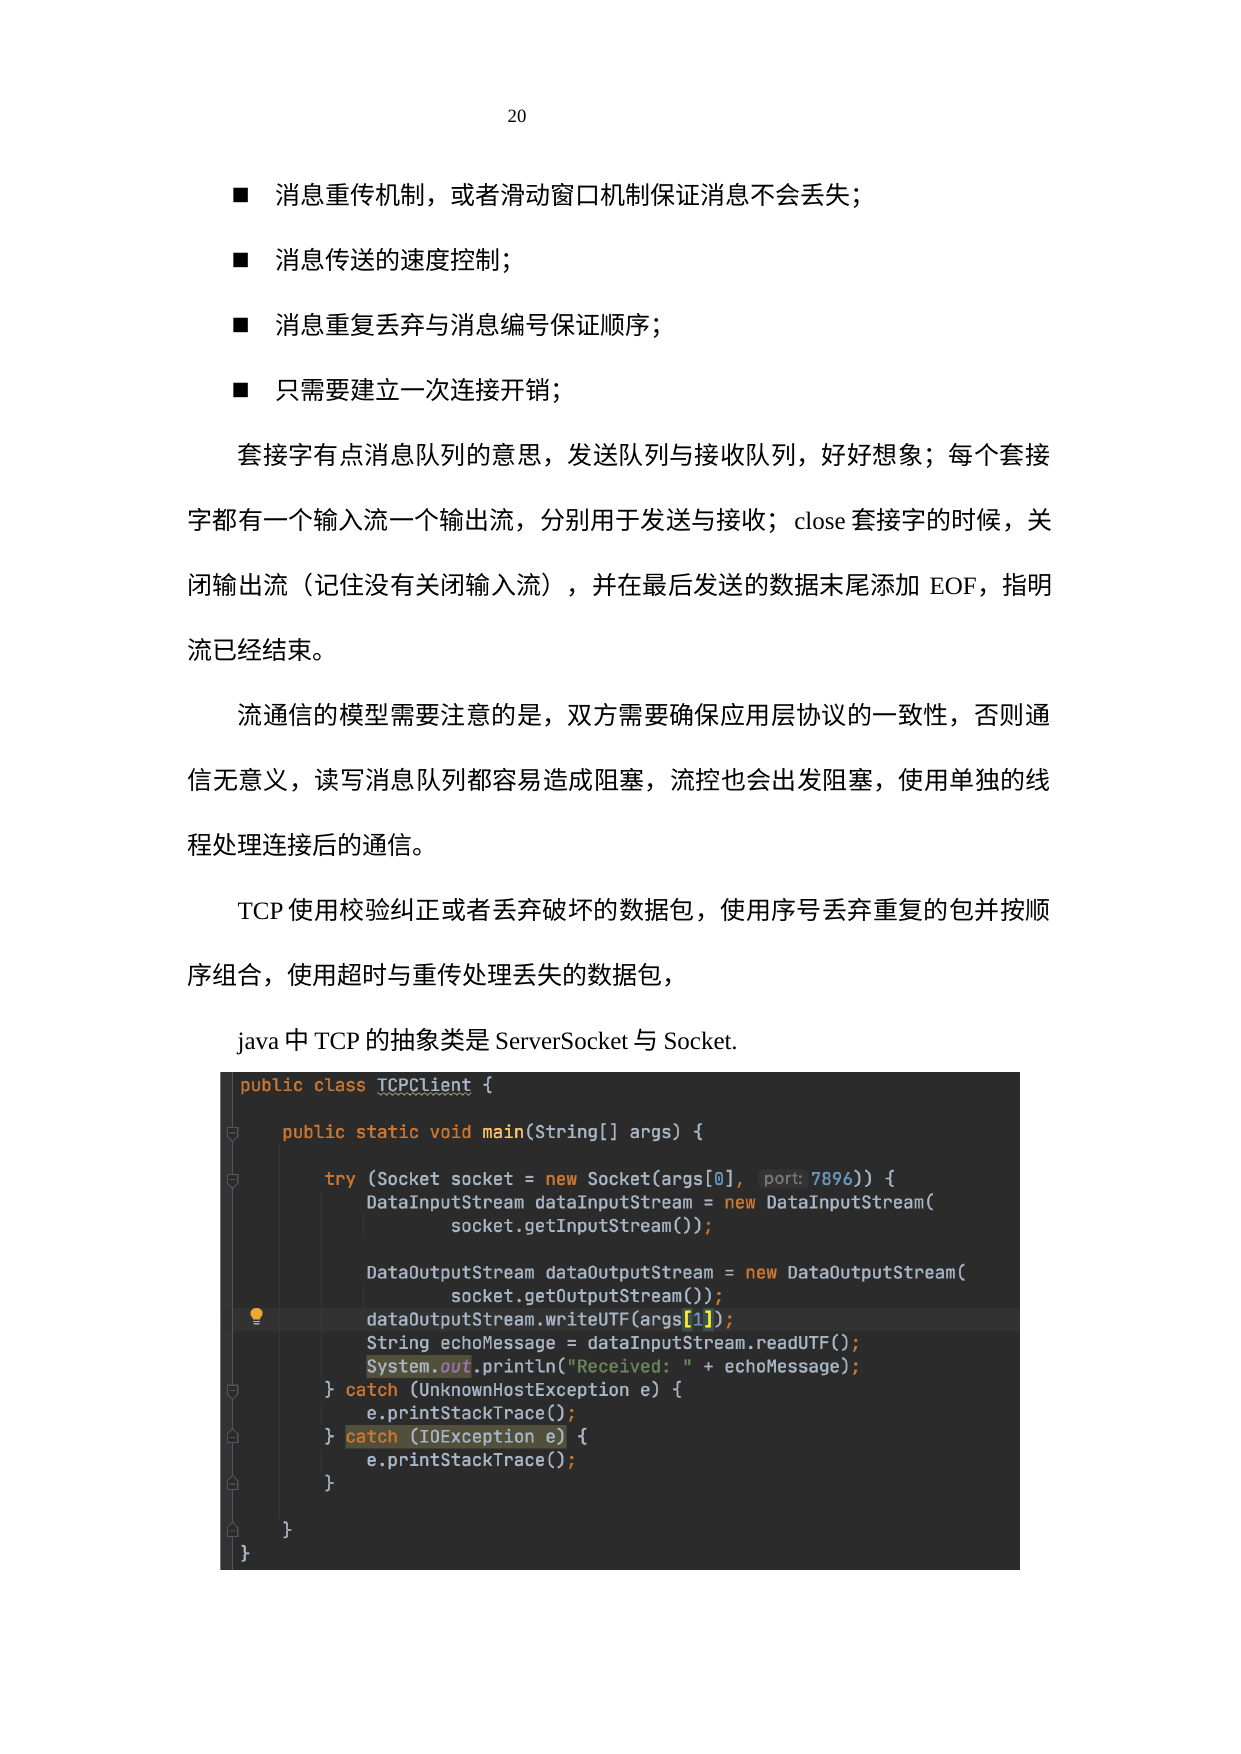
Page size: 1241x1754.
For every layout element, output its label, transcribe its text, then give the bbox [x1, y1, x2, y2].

list 消息重传机制，或者滑动窗口机制保证消息不会丢失； [231, 162, 1053, 227]
list 只需要建立一次连接开销； [231, 357, 1053, 422]
text 流通信的模型需要注意的是，双方需要确保应用层协议的一致性，否则通信无意义，读写消息队列都容易造成阻塞，流控也会出发阻塞，使用单独的线程处理连接后的通信。 [187, 682, 1053, 877]
picture [220, 1072, 1020, 1570]
list 消息传送的速度控制； [231, 227, 1053, 292]
text TCP使用校验纠正或者丢弃破坏的数据包，使用序号丢弃重复的包并按顺序组合，使用超时与重传处理丢失的数据包， [187, 877, 1053, 1007]
text java中TCP的抽象类是ServerSocket与Socket. [187, 1007, 1053, 1072]
list 消息重复丢弃与消息编号保证顺序； [231, 292, 1053, 357]
text 套接字有点消息队列的意思，发送队列与接收队列，好好想象；每个套接字都有一个输入流一个输出流，分别用于发送与接收；close套接字的时候，关闭输出流（记住没有关闭输入流），并在最后发送的数据末尾添加EOF，指明流已经结束。 [187, 422, 1053, 682]
